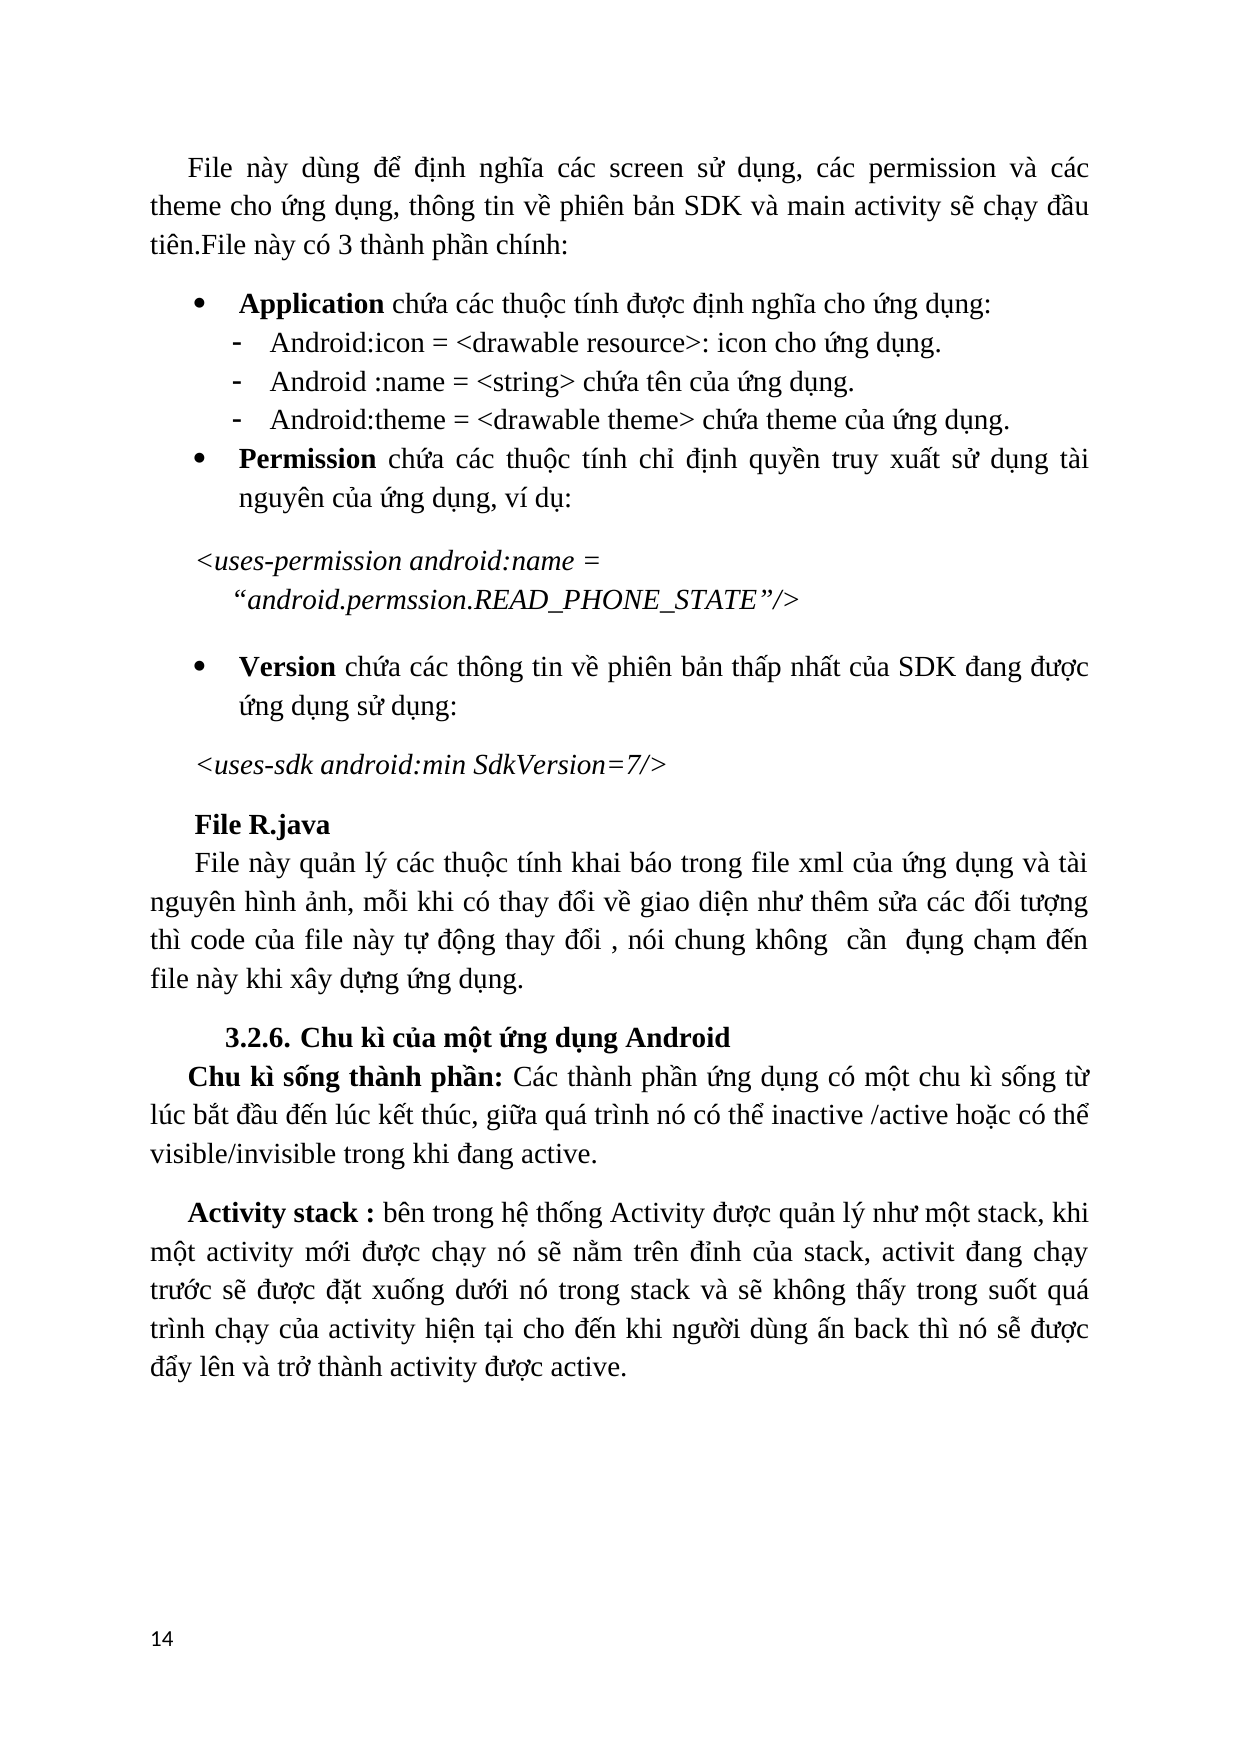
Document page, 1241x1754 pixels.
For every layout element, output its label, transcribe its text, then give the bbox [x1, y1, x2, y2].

list Version chứa các thông tin về phiên bản thấp nhất của SDK đang được ứng dụng sử dụng: [194, 649, 1090, 722]
text File R.java [194, 807, 1090, 840]
text Activity stack : bên trong hệ thống Activity được quản lý như một stack, khi một activity mới được chạy nó sẽ nằm trên đỉnh của stack, activit đang chạy trước sẽ được đặt xuống dưới nó trong stack và sẽ không thấy trong suốt quá trình chạy của activity hiện tại cho đến khi người dùng ấn back thì nó sễ được đẩy lên và trở thành activity được active. [150, 1195, 1090, 1383]
text File này dùng để định nghĩa các screen sử dụng, các permission và các theme cho ứng dụng, thông tin về phiên bản SDK và main activity sẽ chạy đầu tiên.File này có 3 thành phần chính: [150, 150, 1090, 261]
list Chu kì của một ứng dụng Android [225, 1020, 1090, 1054]
list Android:theme = <drawable theme> chứa theme của ứng dụng. [232, 402, 1090, 436]
list Android:icon = <drawable resource>: icon cho ứng dụng. [232, 325, 1090, 359]
text <uses-sdk android:min SdkVersion=7/> [194, 747, 1090, 781]
text File này quản lý các thuộc tính khai báo trong file xml của ứng dụng và tài nguyên hình ảnh, mỗi khi có thay đổi về giao diện như thêm sửa các đối tượng thì code của file này tự động thay đổi , nói chung không cần đụng chạm đến file này khi xây dựng ứng dụng. [150, 845, 1090, 994]
list Permission chứa các thuộc tính chỉ định quyền truy xuất sử dụng tài nguyên của ứng dụng, ví dụ: [194, 441, 1090, 513]
text <uses-permission android:name = [194, 543, 1090, 577]
list Application chứa các thuộc tính được định nghĩa cho ứng dụng: [194, 286, 1090, 320]
text Chu kì sống thành phần: Các thành phần ứng dụng có một chu kì sống từ lúc bắt đầu đến lúc kết thúc, giữa quá trình nó có thể inactive /active hoặc có thể visible/invisible trong khi đang active. [150, 1059, 1090, 1169]
text “android.permssion.READ_PHONE_STATE”/> [194, 582, 1090, 615]
list Android :name = <string> chứa tên của ứng dụng. [232, 364, 1090, 397]
